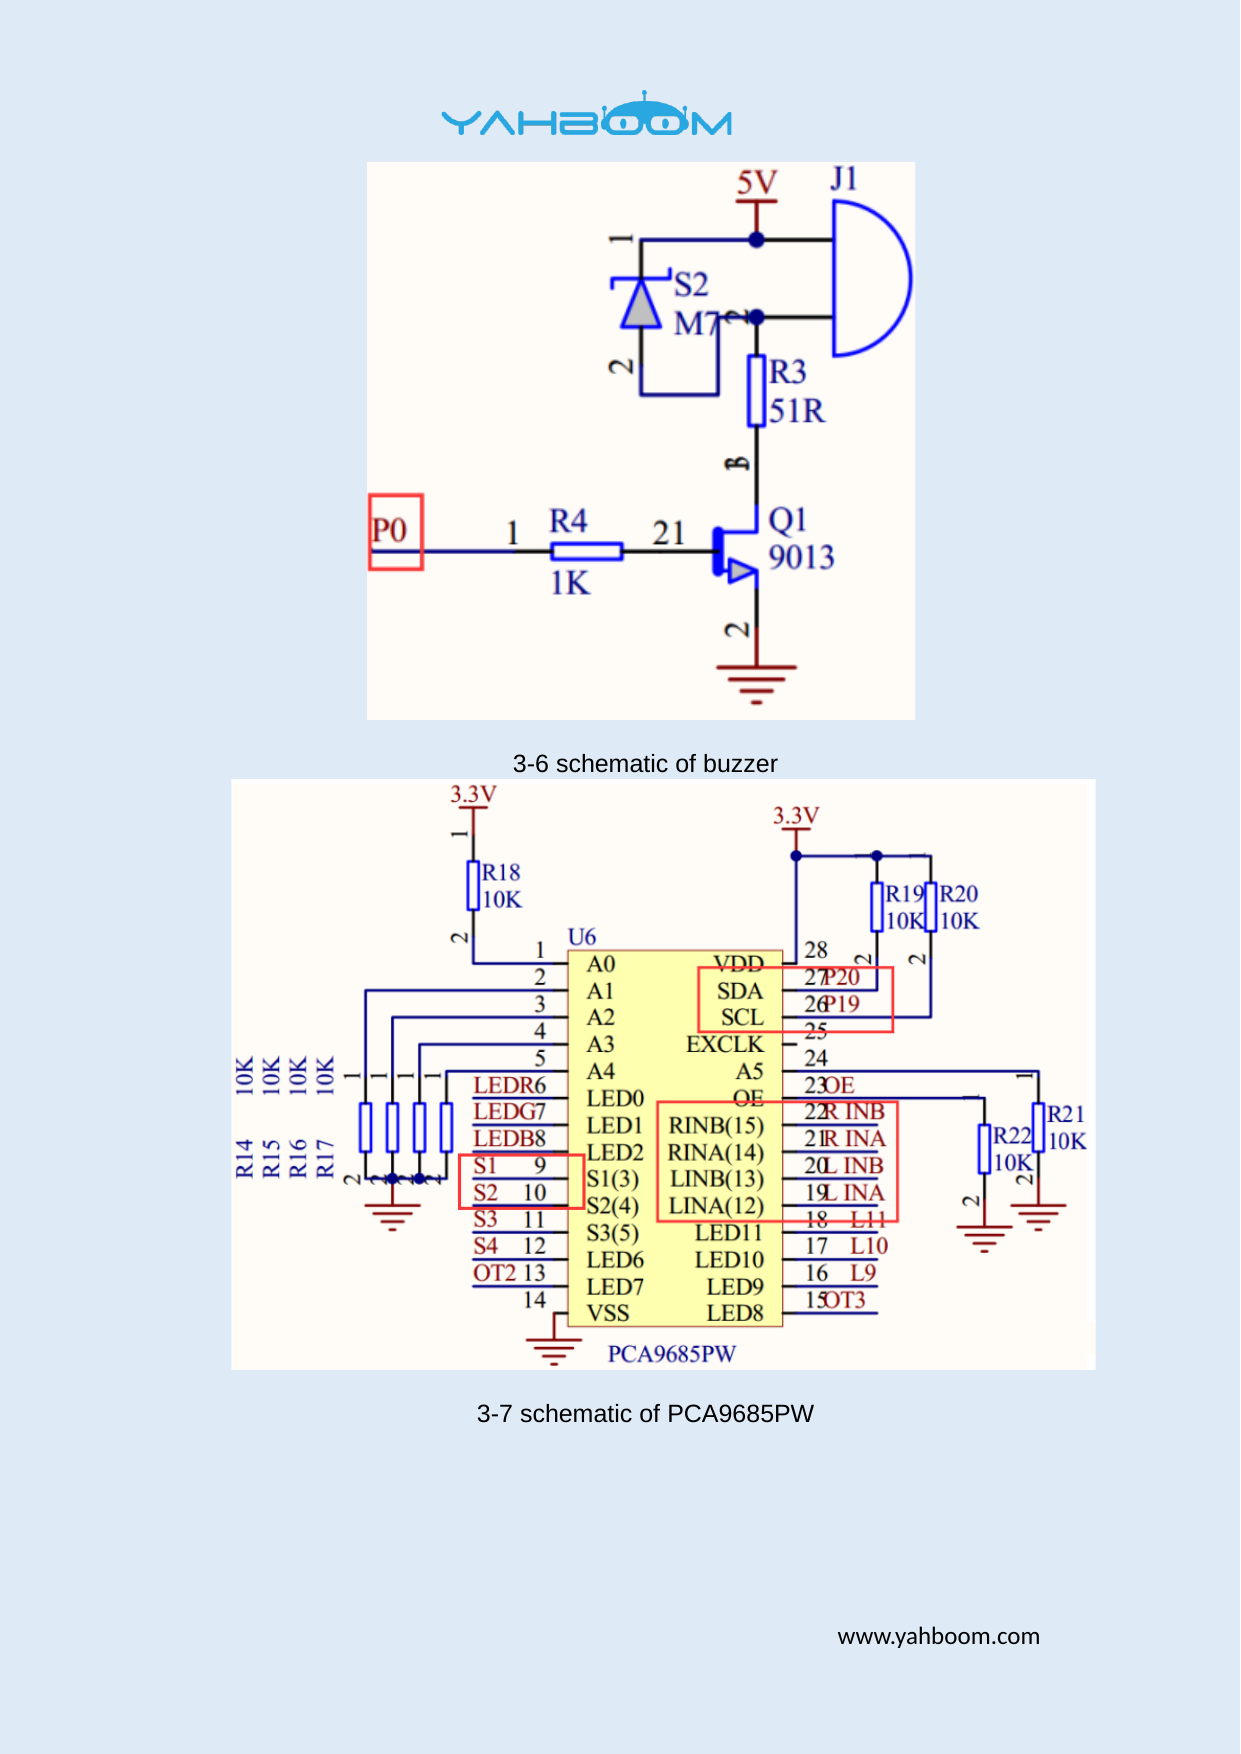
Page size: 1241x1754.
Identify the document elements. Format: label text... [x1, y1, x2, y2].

picture [367, 162, 917, 720]
picture [441, 90, 732, 135]
text 3-7 schematic of PCA9685PW [187, 1397, 1053, 1429]
picture [231, 779, 1096, 1370]
text 3-6 schematic of buzzer [187, 747, 1053, 779]
